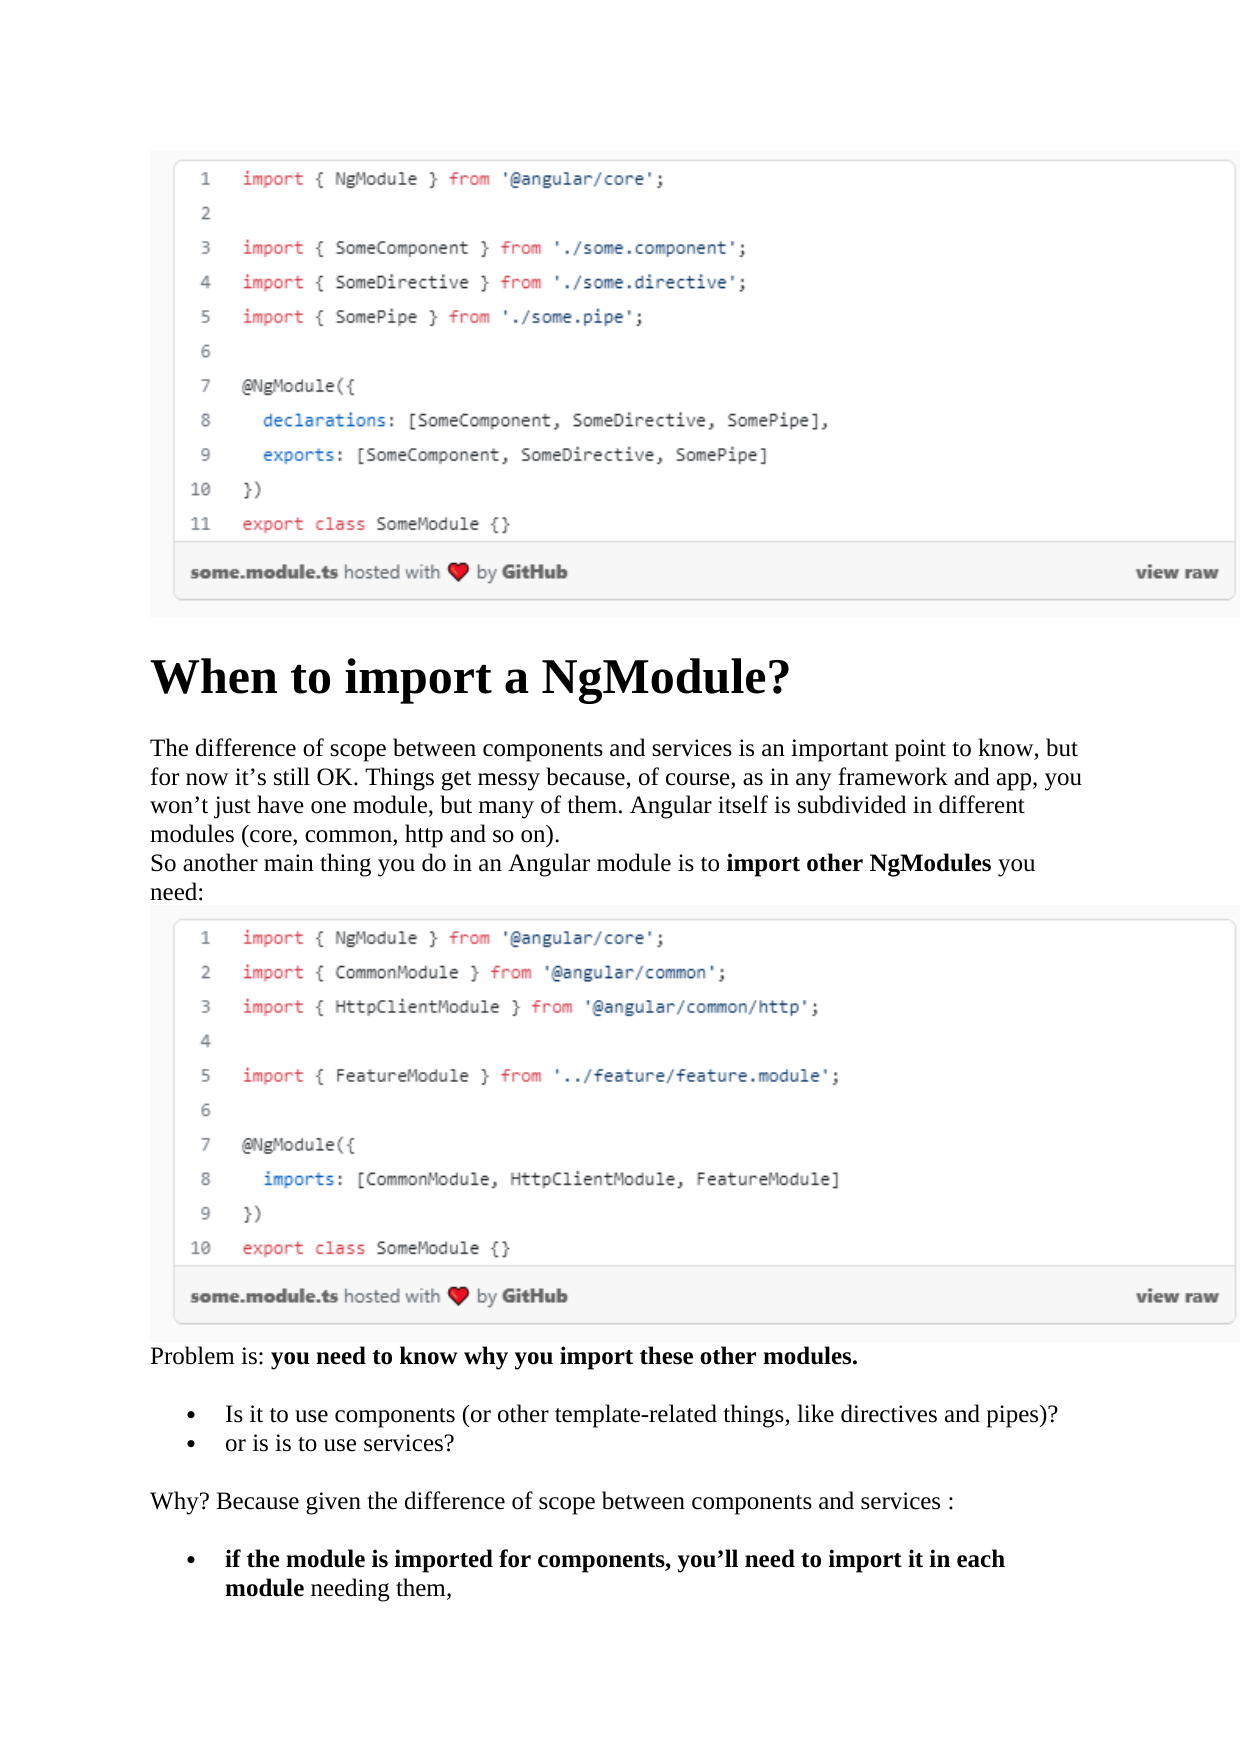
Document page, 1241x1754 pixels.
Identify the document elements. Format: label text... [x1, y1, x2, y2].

text The difference of scope between components and services is an important point to know, but for now it’s still OK. Things get messy because, of course, as in any framework and app, you won’t just have one module, but many of them. Angular itself is subdivided in different modules (core, common, http and so on). [150, 733, 1090, 848]
text Why? Because given the difference of scope between components and services : [150, 1486, 1090, 1515]
picture [150, 150, 1241, 618]
text Problem is: you need to know why you import these other modules. [150, 1342, 1090, 1370]
list Is it to use components (or other template-related things, like directives and pipes)? [187, 1399, 1090, 1428]
text When to import a NgModule? [150, 646, 1090, 704]
list if the module is imported for components, you’ll need to import it in each module needing them, [187, 1544, 1090, 1601]
list or is is to use services? [187, 1428, 1090, 1457]
picture [150, 905, 1241, 1342]
text So another main thing you do in an Angular module is to import other NgModules you need: [150, 848, 1090, 905]
